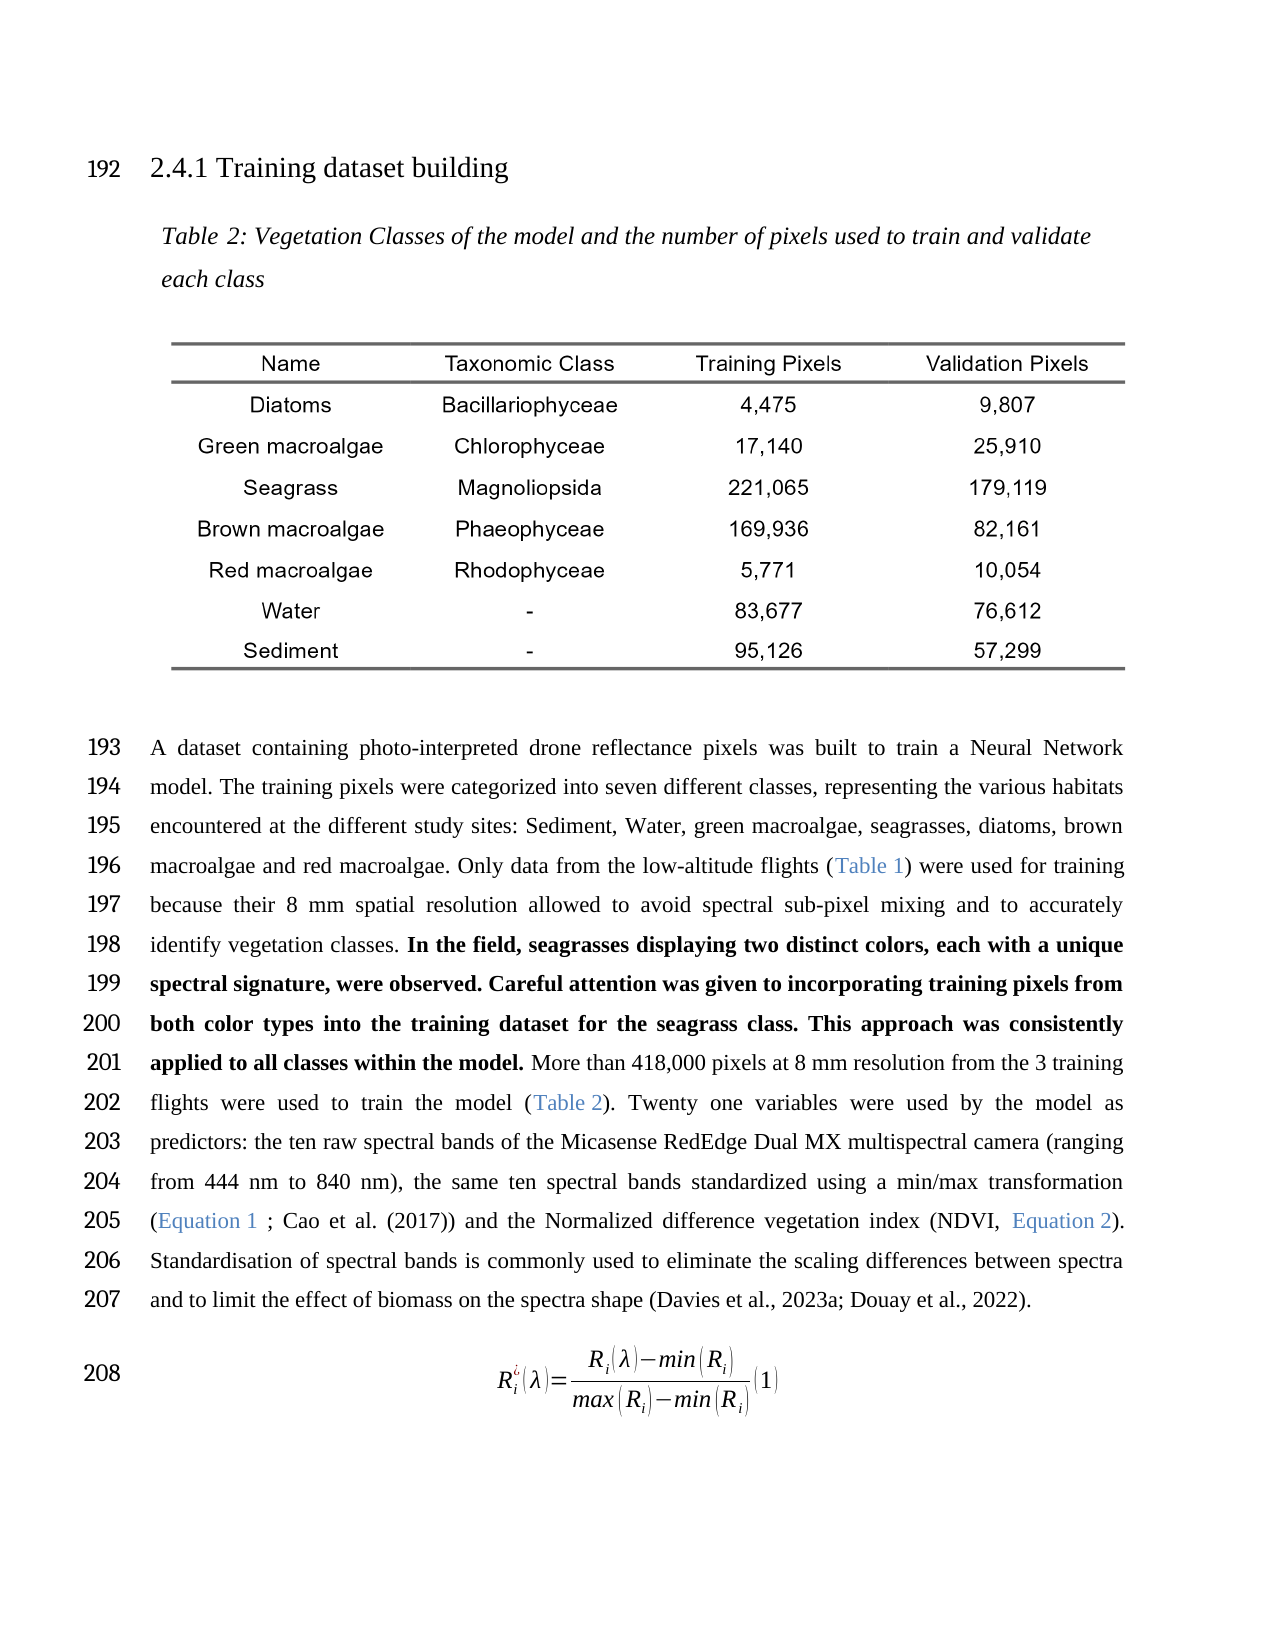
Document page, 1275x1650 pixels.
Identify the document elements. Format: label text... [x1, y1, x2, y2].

picture [161, 332, 1125, 680]
subtitle 2.4.1 Training dataset building [150, 150, 1125, 183]
text A dataset containing photo-interpreted drone reflectance pixels was built to train a Neural Network model. The training pixels were categorized into seven different classes, representing the various habitats encountered at the different study sites: Sediment, Water, green macroalgae, seagrasses, diatoms, brown macroalgae and red macroalgae. Only data from the low-altitude flights (Table 1) were used for training because their 8 mm spatial resolution allowed to avoid spectral sub-pixel mixing and to accurately identify vegetation classes. In the field, seagrasses displaying two distinct colors, each with a unique spectral signature, were observed. Careful attention was given to incorporating training pixels from both color types into the training dataset for the seagrass class. This approach was consistently applied to all classes within the model. More than 418,000 pixels at 8 mm resolution from the 3 training flights were used to train the model (Table 2). Twenty one variables were used by the model as predictors: the ten raw spectral bands of the Micasense RedEdge Dual MX multispectral camera (ranging from 444 nm to 840 nm), the same ten spectral bands standardized using a min/max transformation (Equation 1 ; Cao et al. (2017)) and the Normalized difference vegetation index (NDVI, Equation 2). Standardisation of spectral bands is commonly used to eliminate the scaling differences between spectra and to limit the effect of biomass on the spectra shape (Davies et al., 2023a; Douay et al., 2022). [150, 734, 1125, 1313]
table_header Table 2: Vegetation Classes of the model and the number of pixels used to train and validate each class [150, 200, 1125, 715]
